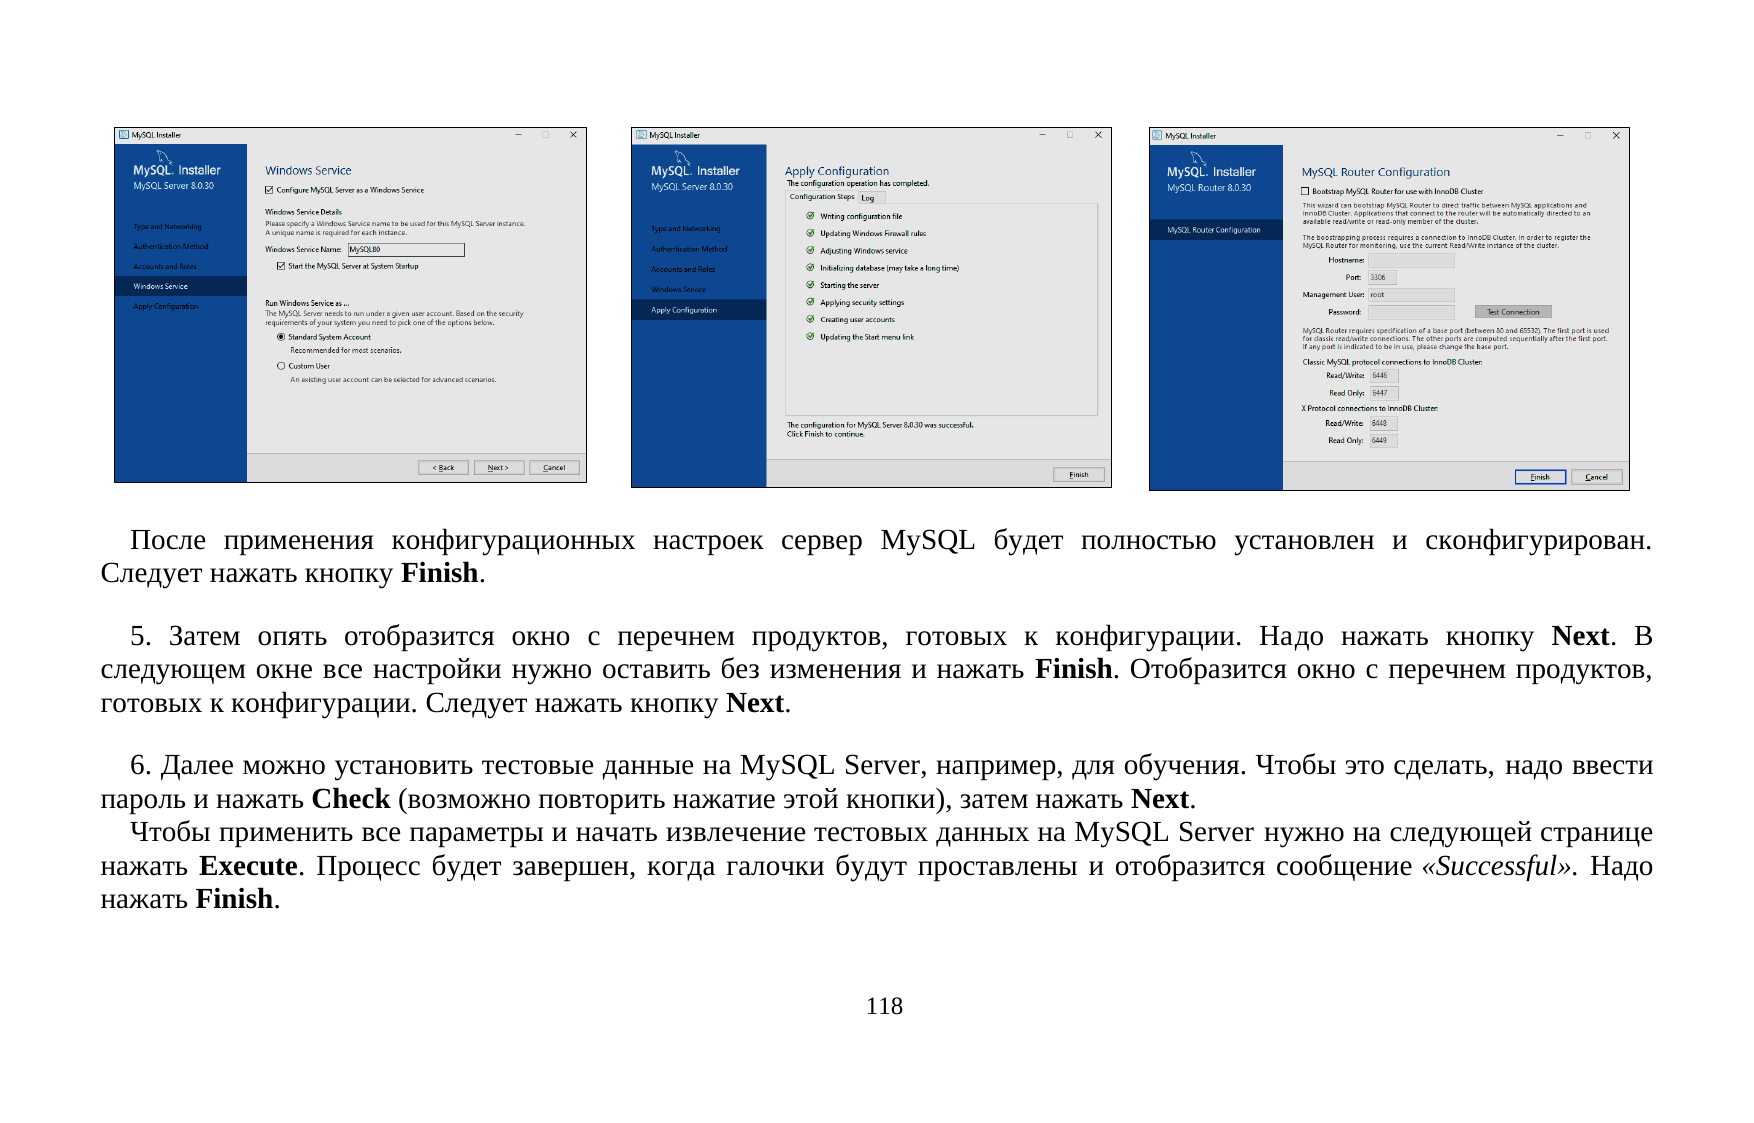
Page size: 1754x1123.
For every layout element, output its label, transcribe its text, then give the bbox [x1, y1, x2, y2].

text 5. Затем опять отобразится окно с перечнем продуктов, готовых к конфигурации. Надо нажать кнопку Next. В следующем окне все настройки нужно оставить без изменения и нажать Finish. Отобразится окно с перечнем продуктов, готовых к конфигурации. Следует нажать кнопку Next. [100, 618, 1653, 718]
table_header [100, 125, 618, 493]
text Чтобы применить все параметры и начать извлечение тестовых данных на MySQL Server нужно на следующей странице нажать Execute. Процесс будет завершен, когда галочки будут проставлены и отобразится сообщение «Successful». Надо нажать Finish. [100, 814, 1653, 915]
picture [115, 128, 586, 482]
table_header [1135, 125, 1653, 493]
table_header [618, 125, 1135, 493]
picture [632, 128, 1111, 487]
text После применения конфигурационных настроек сервер MySQL будет полностью установлен и сконфигурирован. Следует нажать кнопку Finish. [100, 522, 1653, 589]
picture [1150, 128, 1629, 490]
text 6. Далее можно установить тестовые данные на MySQL Server, например, для обучения. Чтобы это сделать, надо ввести пароль и нажать Check (возможно повторить нажатие этой кнопки), затем нажать Next. [100, 747, 1653, 814]
